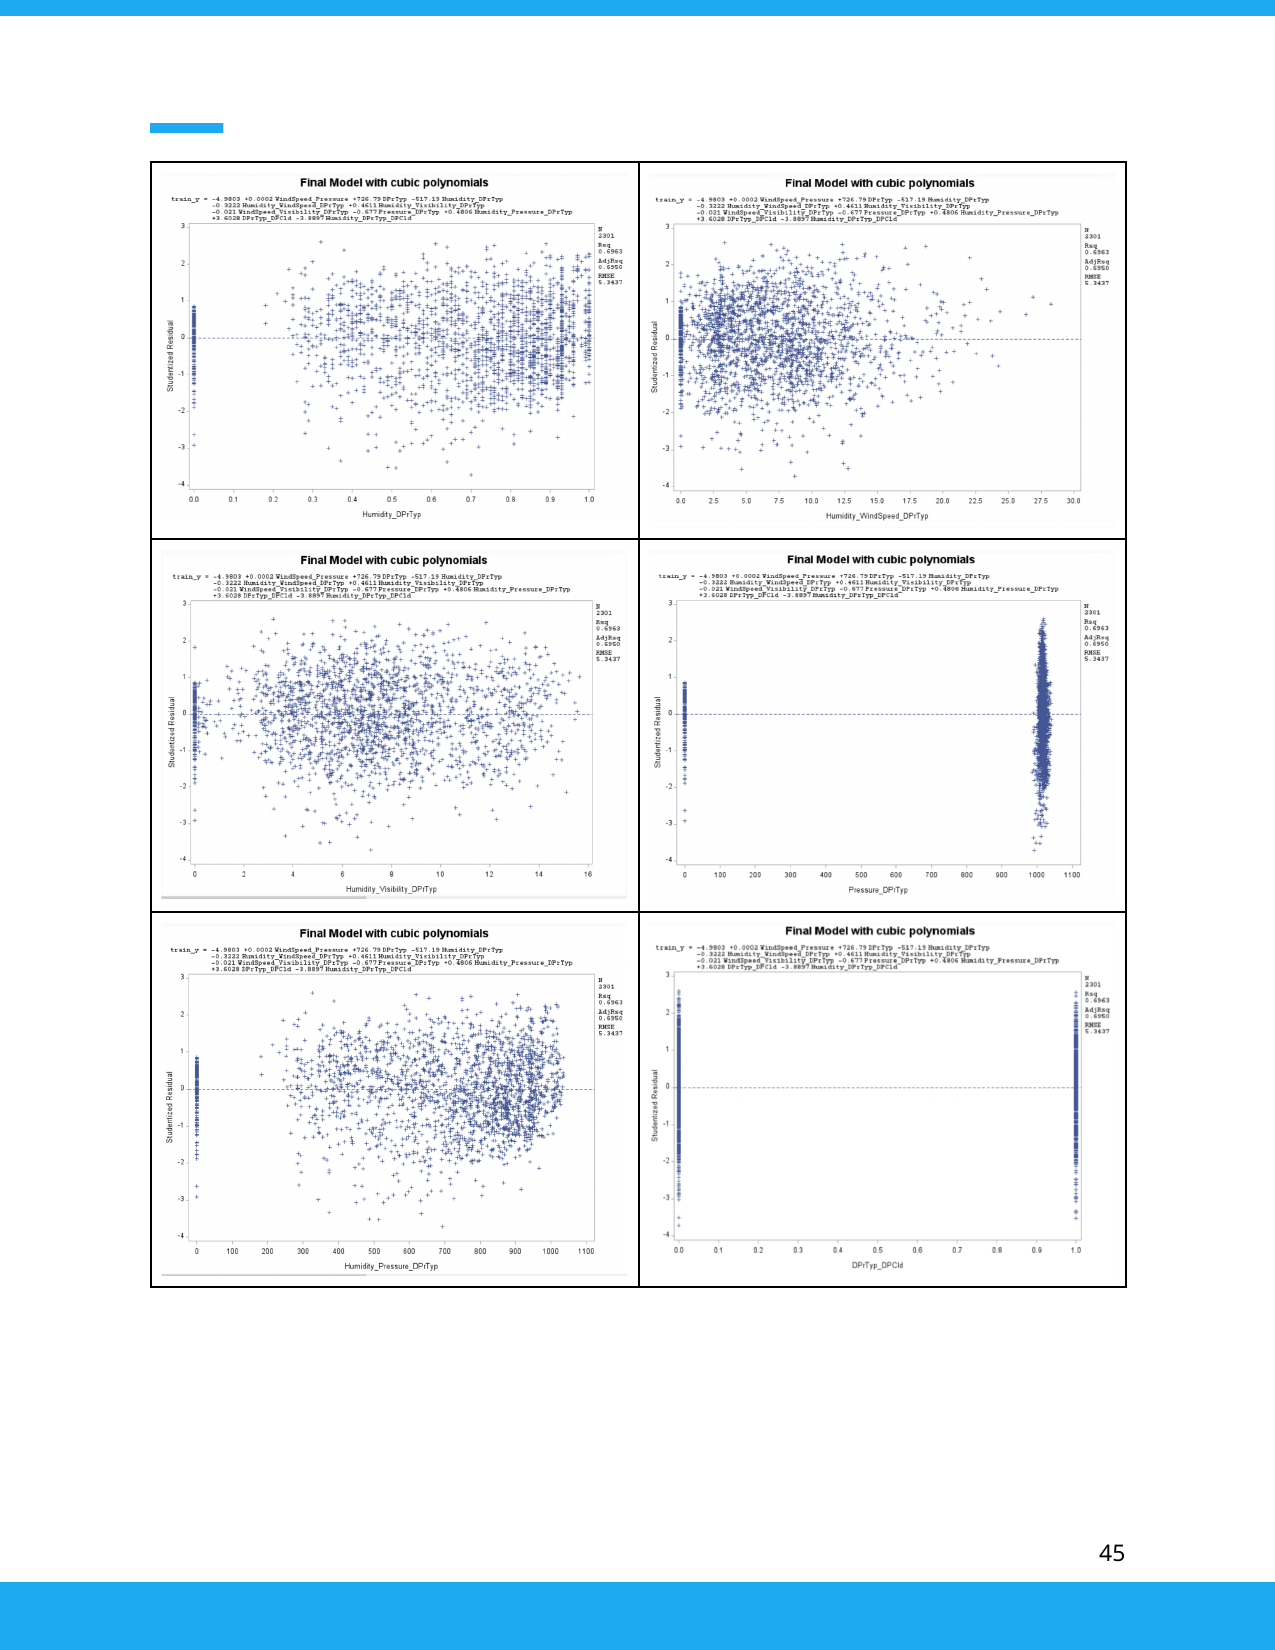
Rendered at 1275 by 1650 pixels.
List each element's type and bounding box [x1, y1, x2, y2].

table_cell [640, 163, 1125, 538]
table_cell [152, 913, 638, 1286]
picture [161, 550, 628, 899]
picture [150, 123, 224, 133]
picture [161, 173, 628, 522]
picture [0, 1582, 1275, 1650]
picture [648, 173, 1115, 528]
picture [648, 550, 1115, 901]
table_cell [640, 913, 1125, 1286]
picture [648, 923, 1115, 1274]
table_cell [152, 540, 638, 911]
table_cell [152, 163, 638, 538]
picture [161, 923, 628, 1276]
picture [0, 0, 1275, 16]
table_cell [640, 540, 1125, 911]
